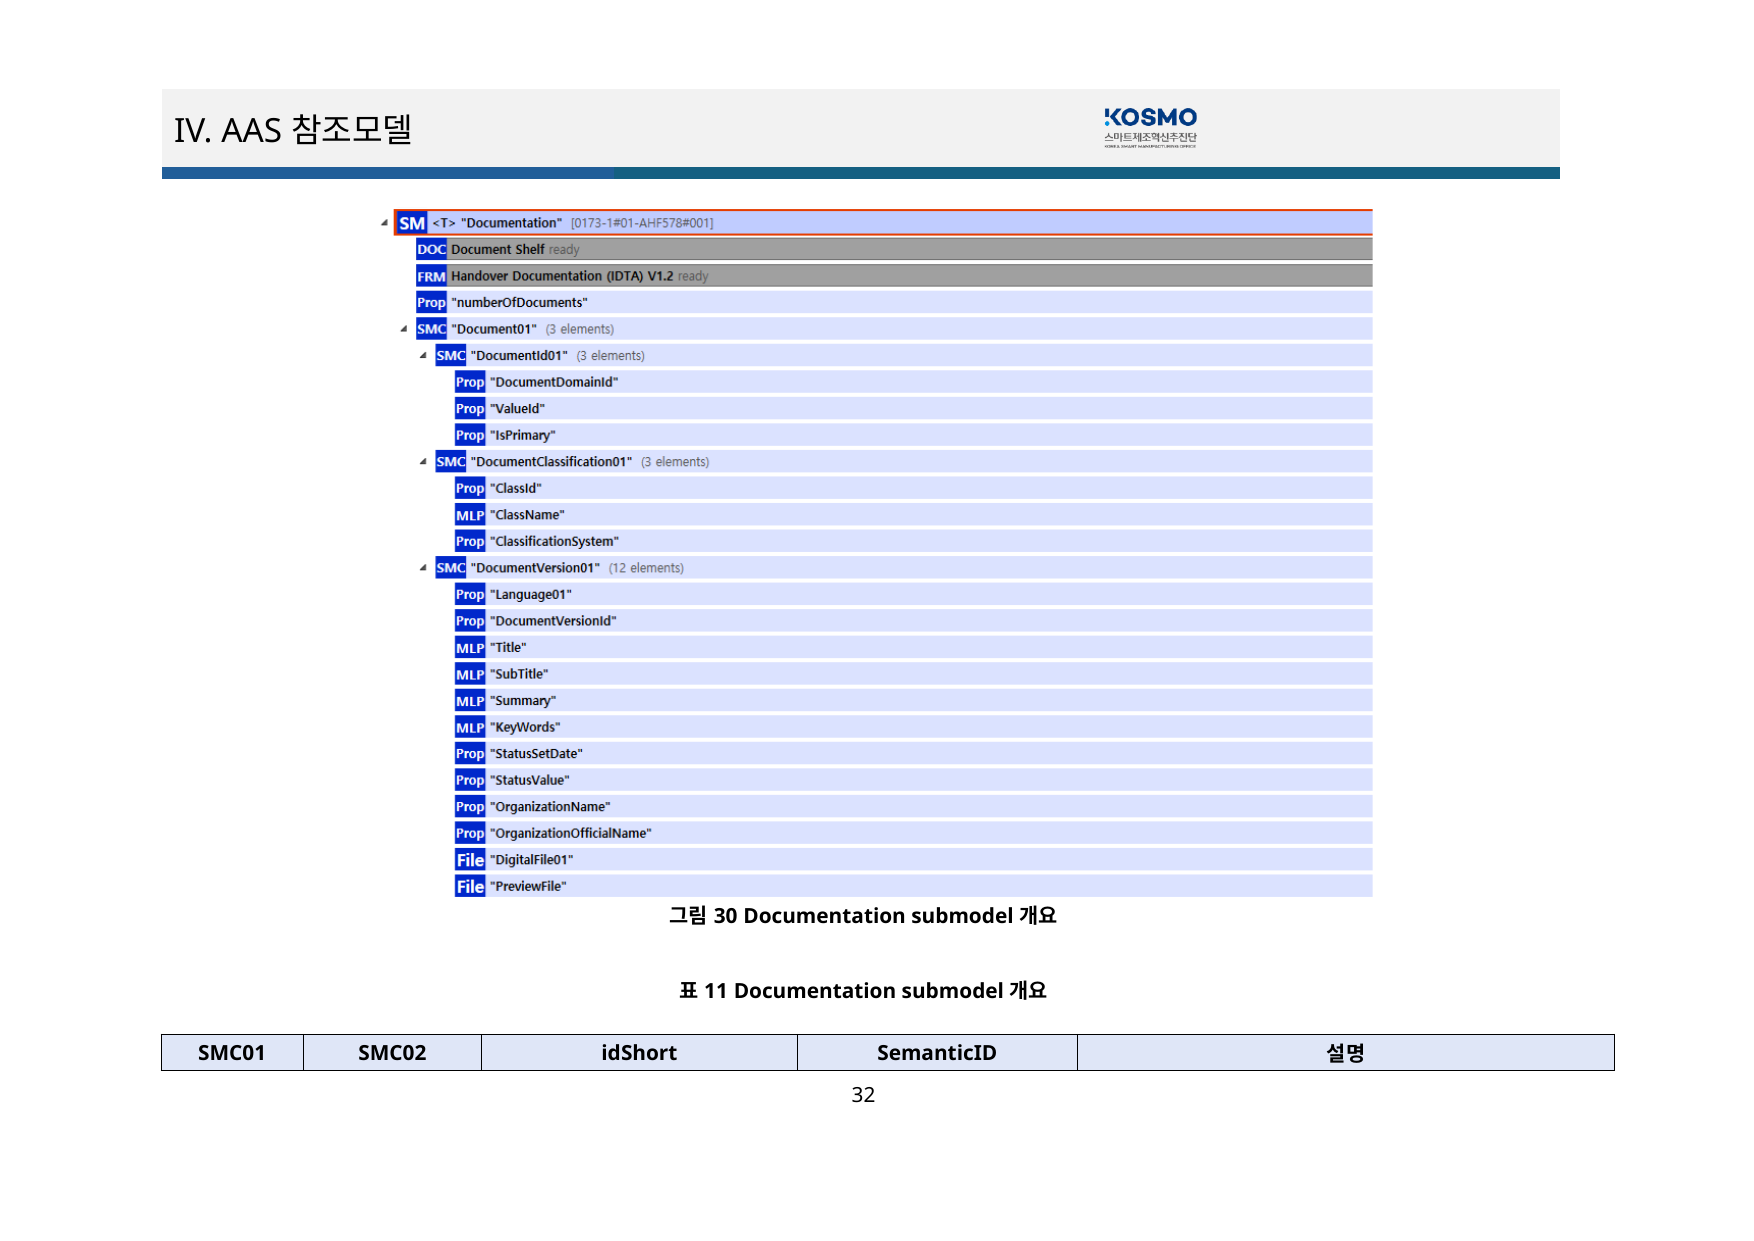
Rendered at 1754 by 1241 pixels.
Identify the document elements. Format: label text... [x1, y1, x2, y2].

table_header idShort [482, 1035, 797, 1070]
table_header SemanticID [798, 1035, 1077, 1070]
table_header SMC01 [162, 1035, 303, 1070]
picture [1104, 108, 1197, 148]
table_header SMC02 [304, 1035, 481, 1070]
table_header 설명 [1078, 1035, 1614, 1070]
picture [354, 207, 1373, 900]
